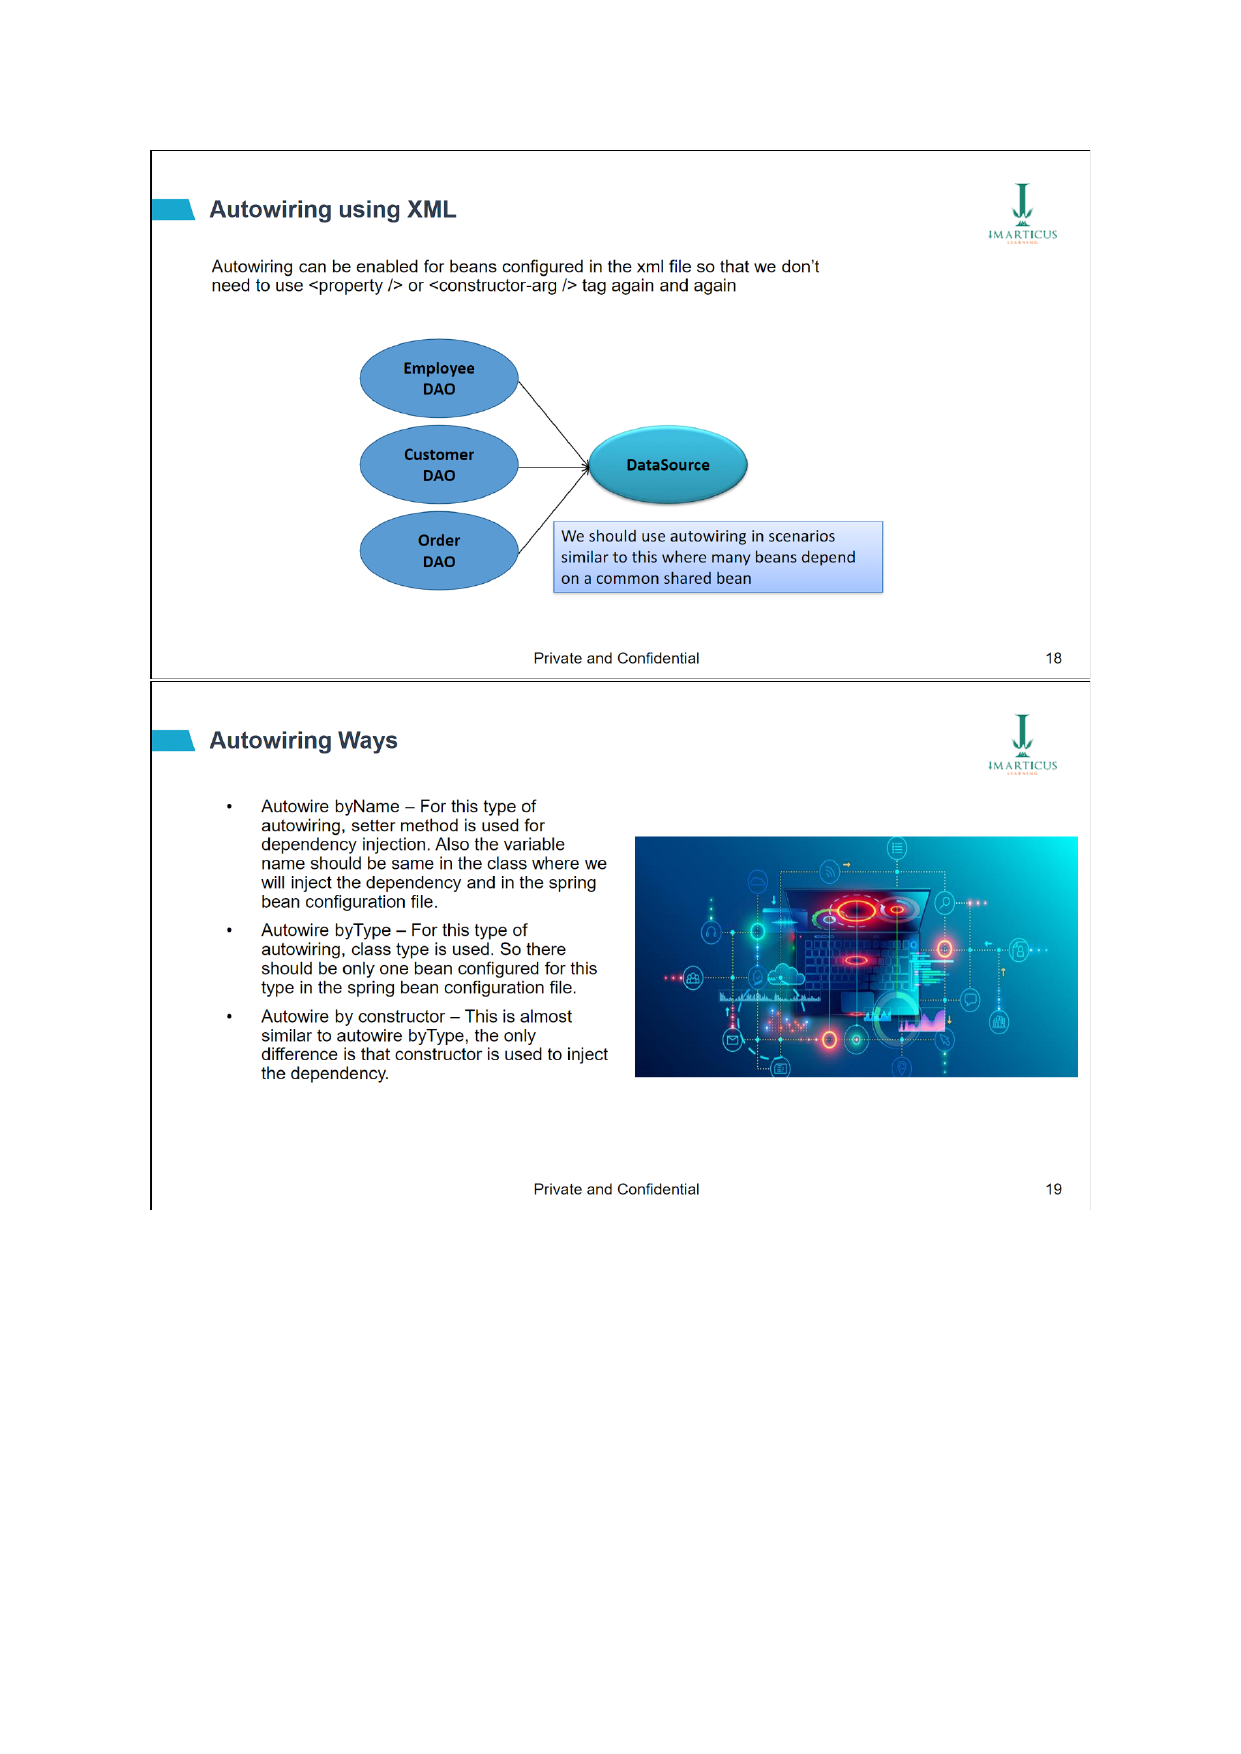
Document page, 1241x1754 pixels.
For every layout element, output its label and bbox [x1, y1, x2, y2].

picture [150, 681, 1091, 1210]
picture [150, 150, 1091, 679]
